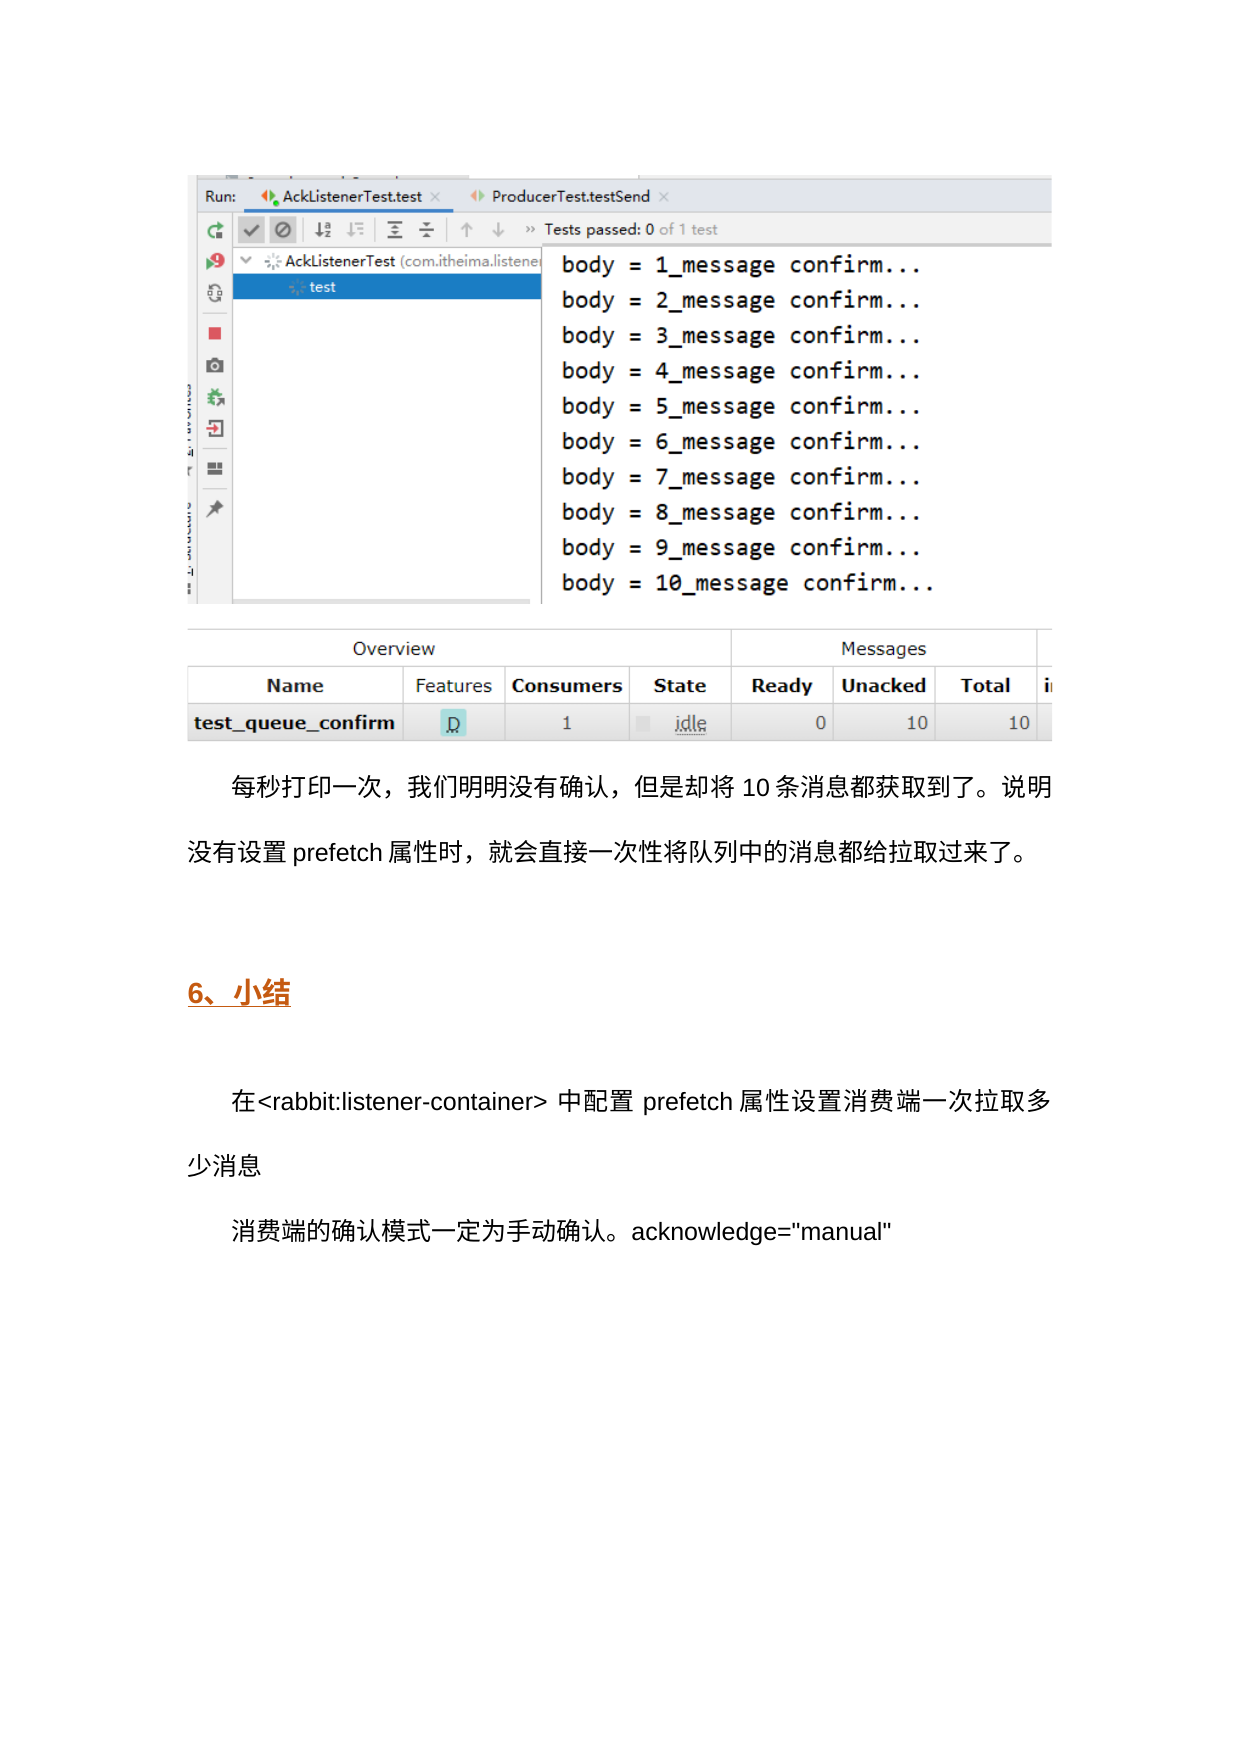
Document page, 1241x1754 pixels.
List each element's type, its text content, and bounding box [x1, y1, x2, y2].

picture [187, 175, 1052, 604]
picture [187, 624, 1053, 746]
text 消费端的确认模式一定为手动确认。acknowledge="manual" [187, 1197, 1053, 1262]
text 每秒打印一次，我们明明没有确认，但是却将10条消息都获取到了。说明没有设置prefetch属性时，就会直接一次性将队列中的消息都给拉取过来了。 [187, 753, 1053, 883]
text 在<rabbit:listener-container> 中配置 prefetch属性设置消费端一次拉取多少消息 [187, 1067, 1053, 1197]
subtitle 6、小结 [187, 959, 1053, 1024]
